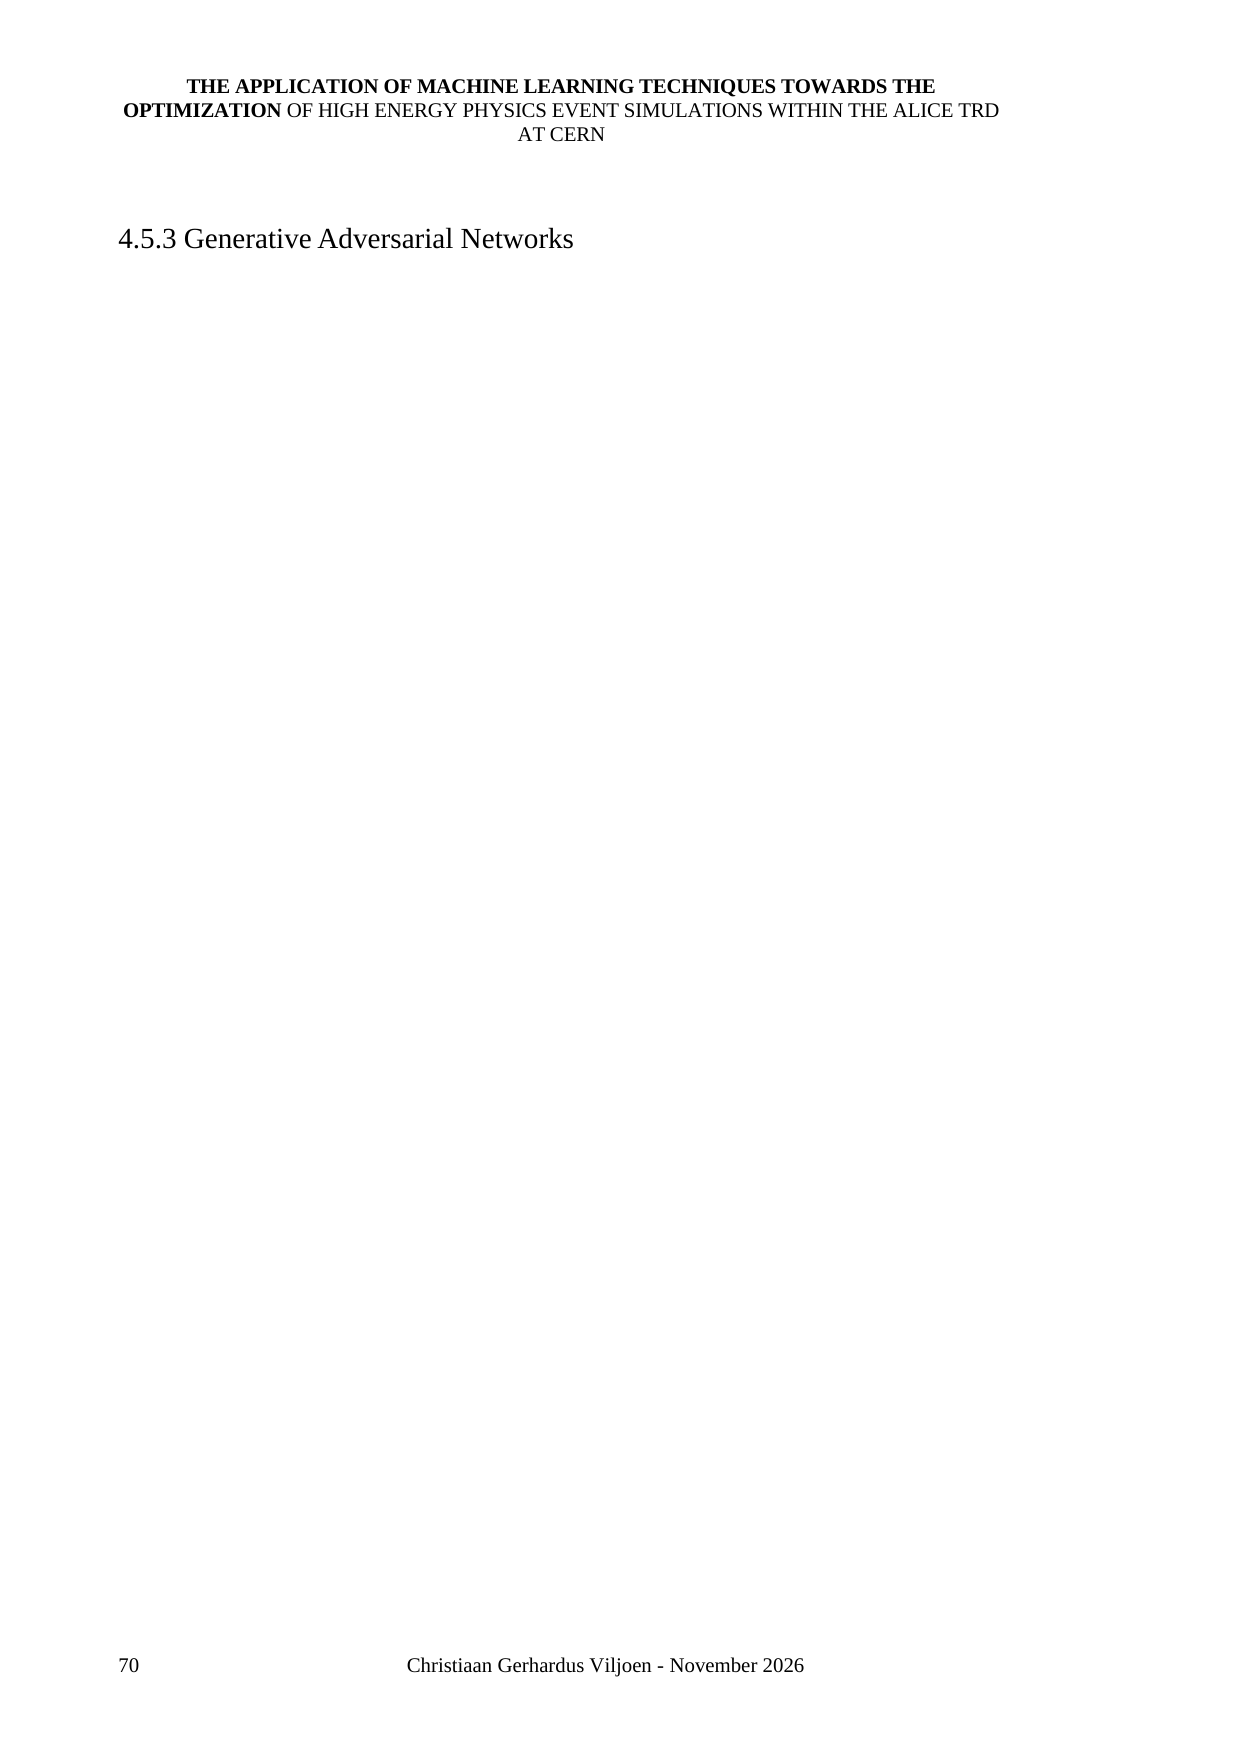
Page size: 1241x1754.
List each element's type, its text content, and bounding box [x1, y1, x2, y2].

subtitle Generative Adversarial Networks [118, 221, 1004, 254]
